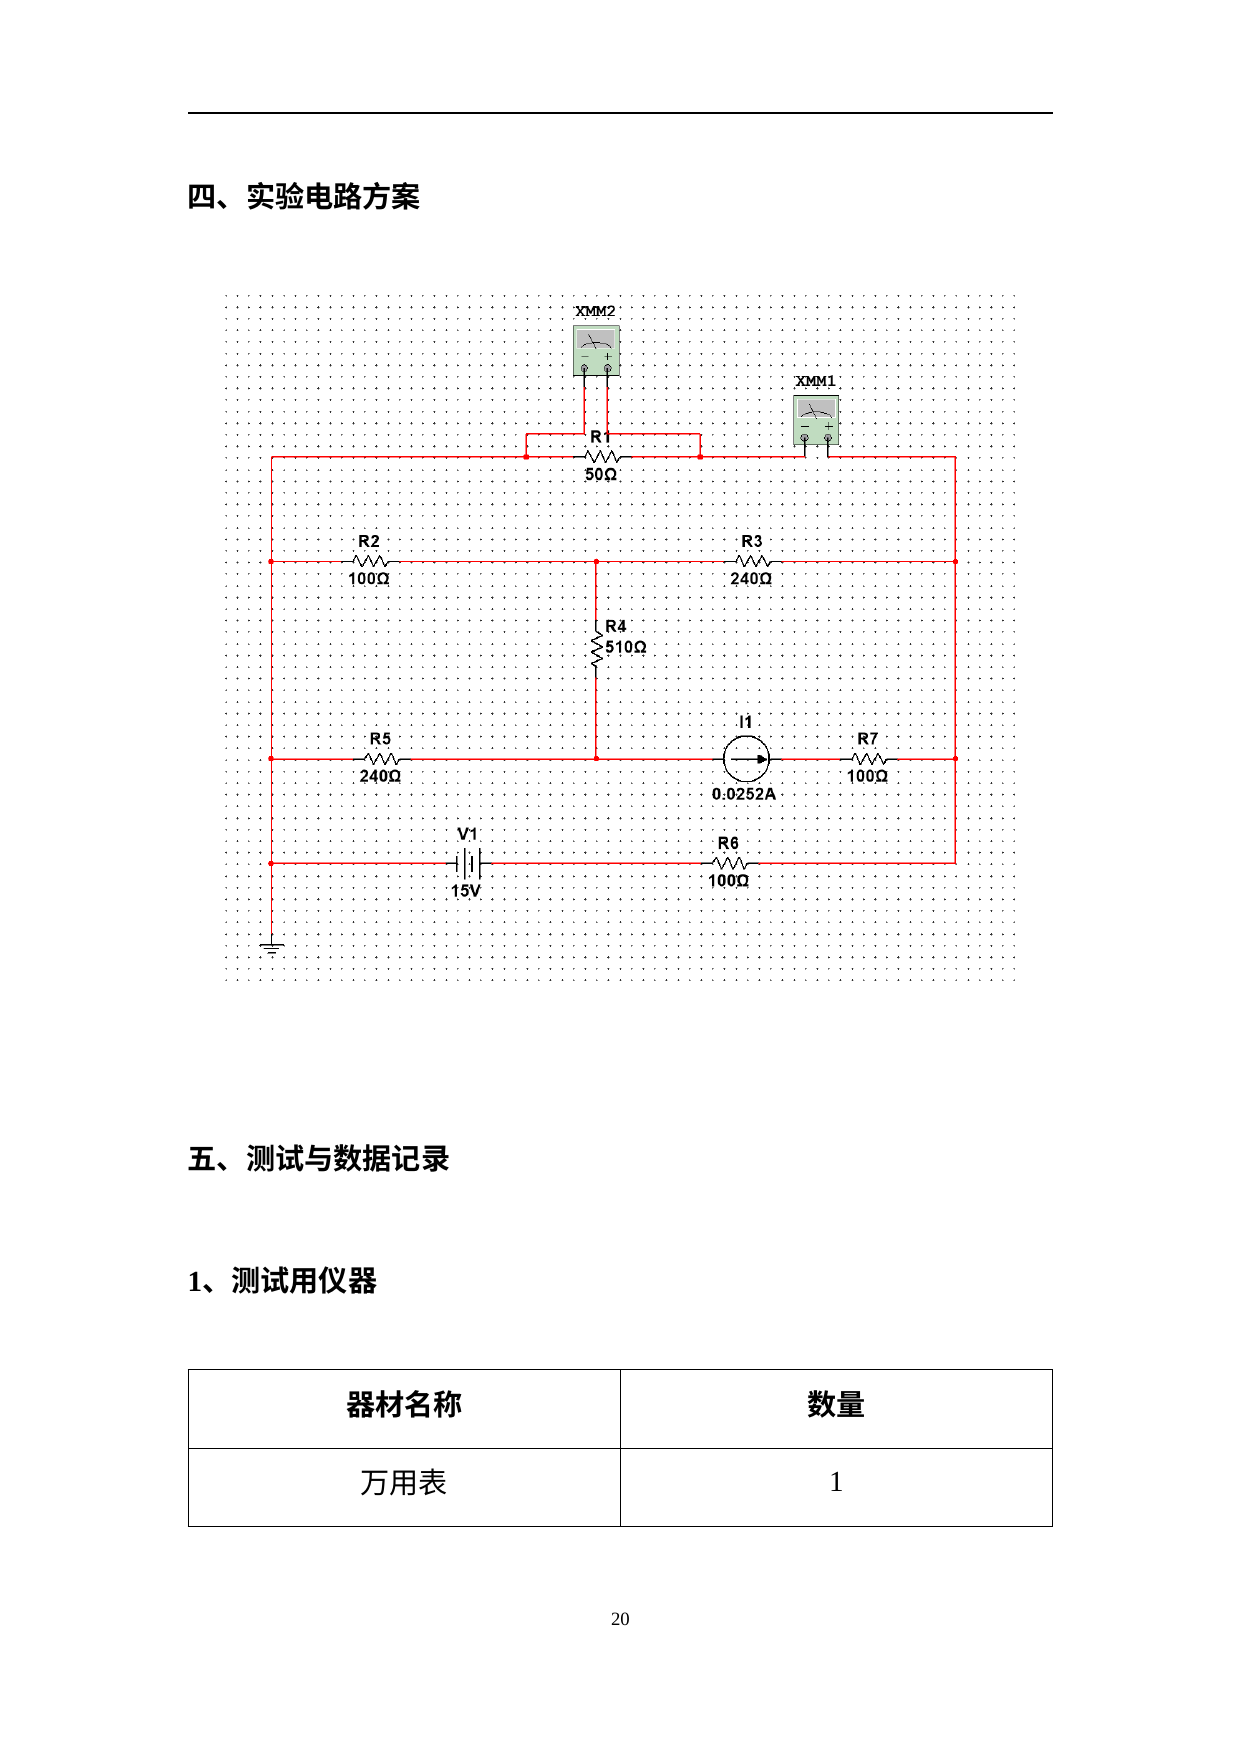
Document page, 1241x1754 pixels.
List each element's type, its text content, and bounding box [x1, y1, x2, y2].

subtitle 测试用仪器 [187, 1247, 1053, 1312]
table_header 数量 [621, 1370, 1052, 1448]
table_cell 万用表 [189, 1449, 620, 1526]
table_header 器材名称 [189, 1370, 620, 1448]
subtitle 实验电路方案 [187, 162, 1053, 227]
picture [221, 294, 1020, 981]
subtitle 测试与数据记录 [187, 1124, 1053, 1189]
table_cell 1 [621, 1449, 1052, 1526]
